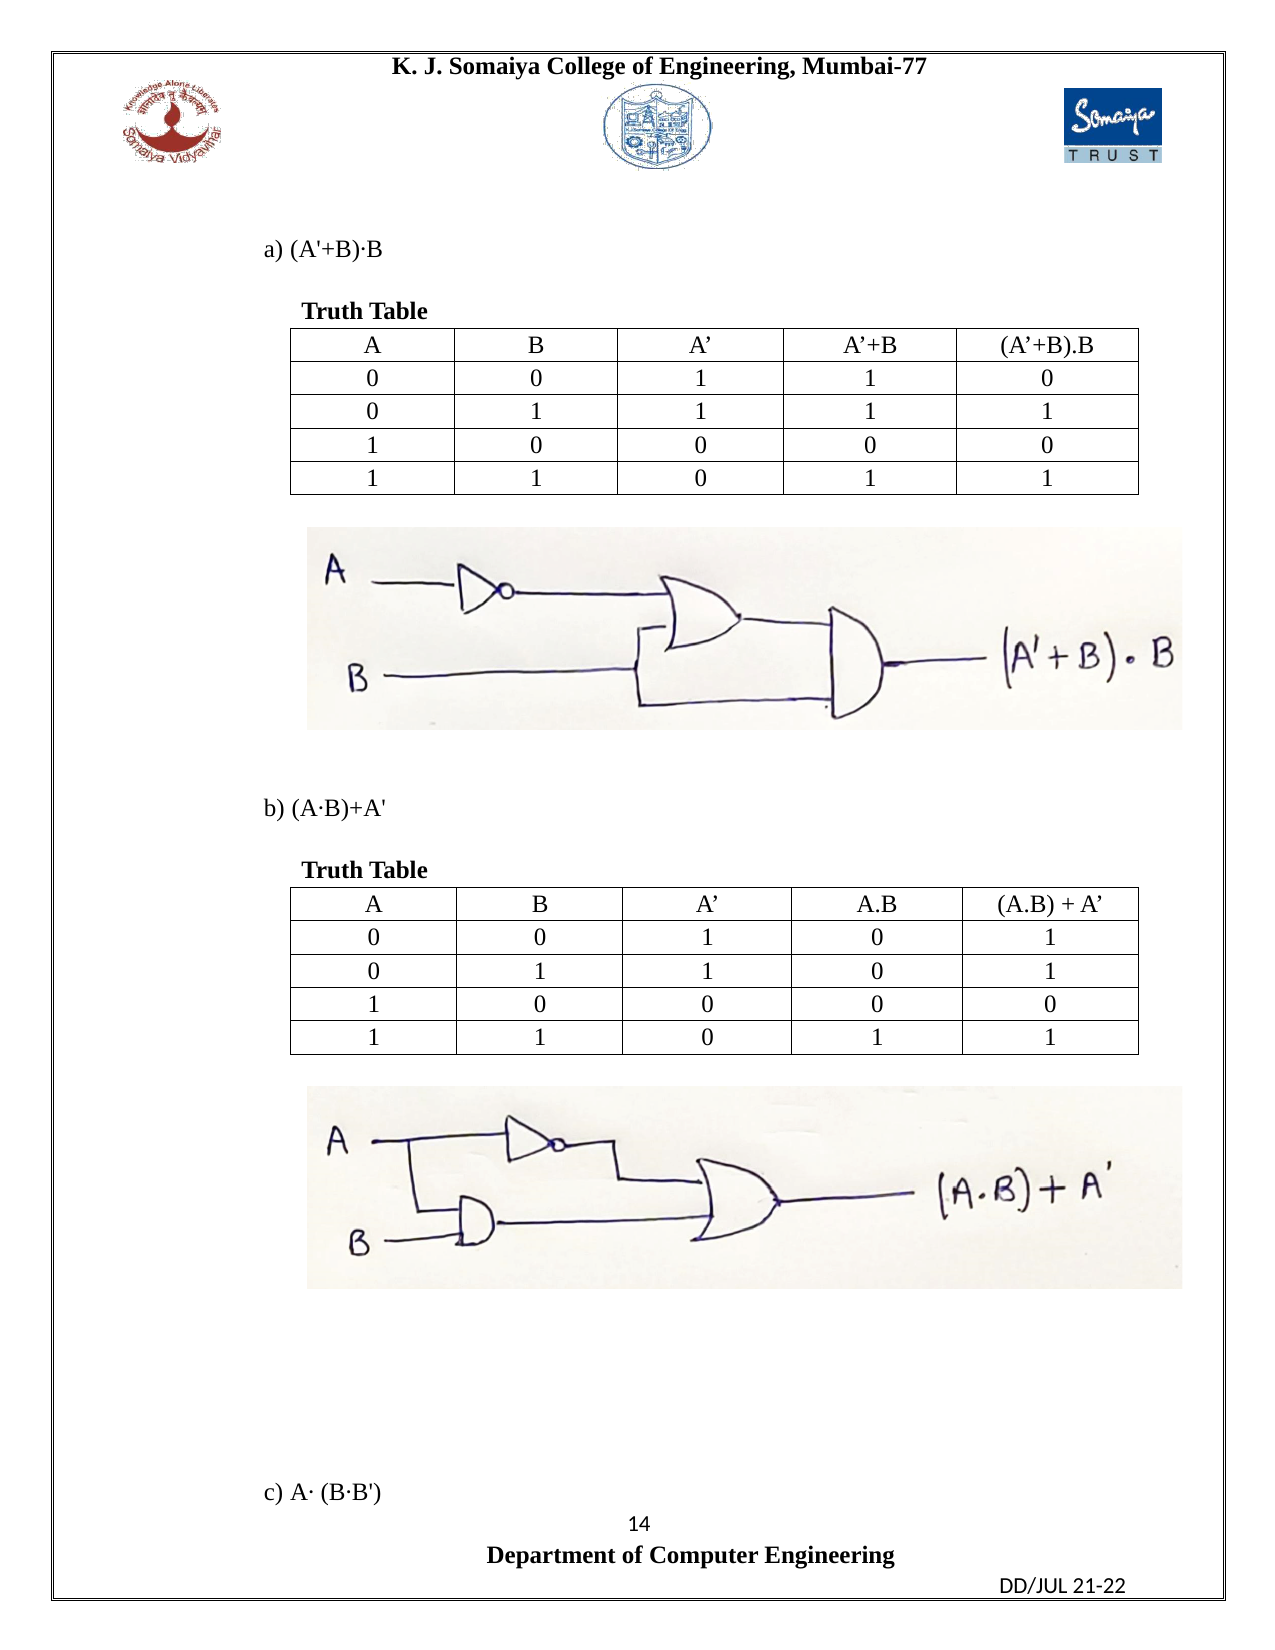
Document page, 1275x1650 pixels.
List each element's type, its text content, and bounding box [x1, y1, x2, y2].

picture [601, 80, 719, 171]
table_cell 1 [455, 395, 617, 427]
table_cell 1 [291, 1021, 456, 1053]
table_cell 1 [963, 1021, 1138, 1053]
table_cell 1 [792, 1021, 962, 1053]
table_cell 0 [792, 955, 962, 987]
table_cell 1 [291, 462, 454, 494]
table_cell 0 [618, 462, 783, 494]
table_cell 1 [291, 429, 454, 461]
picture [123, 80, 221, 163]
table_cell 1 [457, 955, 622, 987]
table_cell 1 [963, 921, 1138, 953]
picture [306, 1085, 1183, 1289]
table_cell 1 [957, 462, 1138, 494]
picture [306, 526, 1183, 730]
picture [1064, 88, 1162, 163]
table_cell 1 [618, 362, 783, 394]
table_header A [291, 888, 456, 920]
table_cell 0 [457, 921, 622, 953]
table_cell 0 [957, 429, 1138, 461]
text a) (A'+B)∙B [263, 234, 1128, 263]
text b) (A∙B)+A' [263, 793, 1128, 822]
table_cell 1 [623, 955, 791, 987]
table_header A [291, 329, 454, 361]
table_cell 0 [291, 921, 456, 953]
table_cell 0 [623, 1021, 791, 1053]
table_cell 1 [784, 362, 956, 394]
table_header A’ [618, 329, 783, 361]
table_cell 0 [455, 362, 617, 394]
table_cell 1 [784, 462, 956, 494]
table_cell 1 [291, 988, 456, 1020]
table_cell 1 [455, 462, 617, 494]
table_cell 0 [623, 988, 791, 1020]
table_cell 0 [963, 988, 1138, 1020]
table_header B [455, 329, 617, 361]
table_cell 1 [957, 395, 1138, 427]
text c) A∙ (B∙B') [263, 1477, 1128, 1506]
table_cell 0 [291, 955, 456, 987]
table_cell 0 [957, 362, 1138, 394]
table_cell 1 [618, 395, 783, 427]
table_header A’ [623, 888, 791, 920]
table_cell 0 [457, 988, 622, 1020]
table_cell 0 [618, 429, 783, 461]
table_header A.B [792, 888, 962, 920]
table_cell 0 [291, 395, 454, 427]
table_cell 1 [623, 921, 791, 953]
table_header B [457, 888, 622, 920]
table_header A’+B [784, 329, 956, 361]
table_header (A’+B).B [957, 329, 1138, 361]
table_cell 1 [457, 1021, 622, 1053]
subtitle Truth Table [301, 856, 1182, 884]
table_cell 1 [784, 395, 956, 427]
table_cell 0 [792, 988, 962, 1020]
table_cell 0 [291, 362, 454, 394]
table_cell 1 [963, 955, 1138, 987]
subtitle Truth Table [301, 296, 1182, 325]
table_cell 0 [455, 429, 617, 461]
table_cell 0 [792, 921, 962, 953]
table_cell 0 [784, 429, 956, 461]
table_header (A.B) + A’ [963, 888, 1138, 920]
